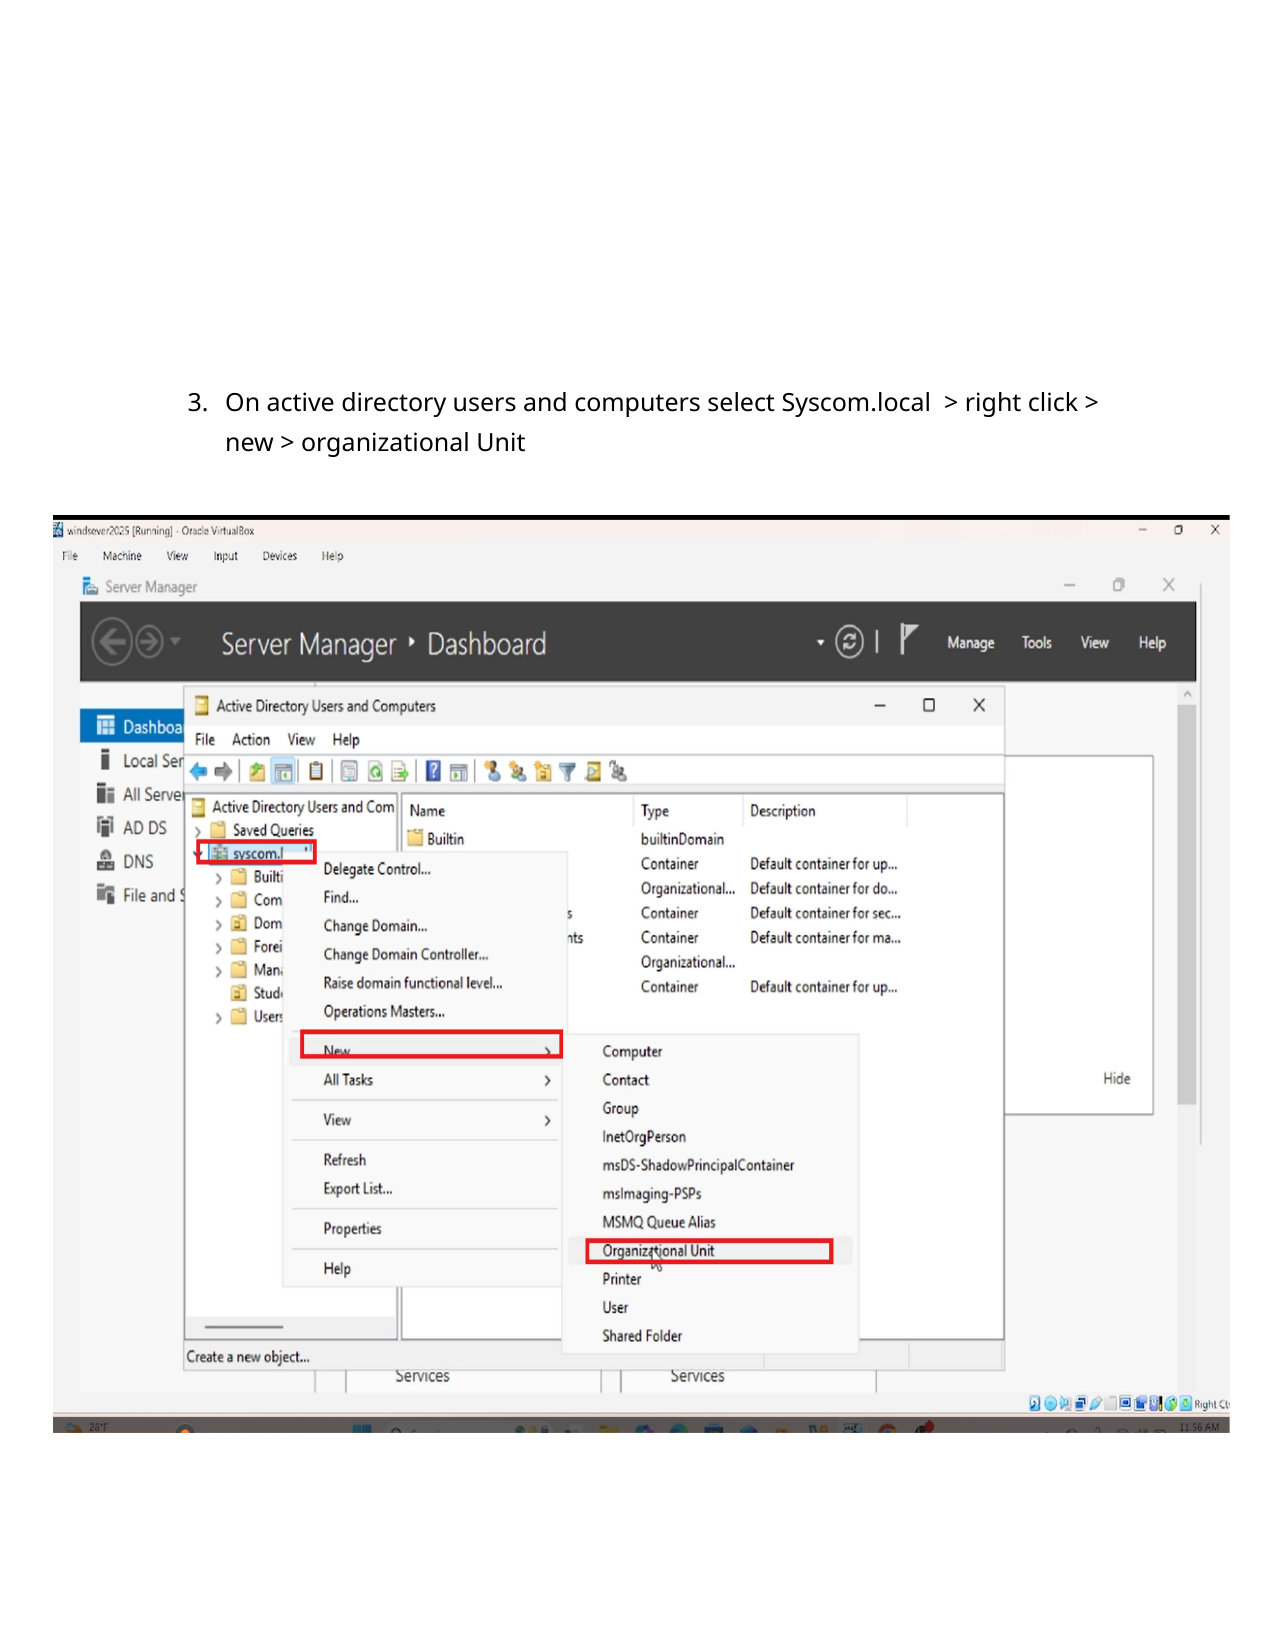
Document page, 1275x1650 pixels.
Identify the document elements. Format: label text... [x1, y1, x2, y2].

picture [51, 515, 1229, 1430]
list On active directory users and computers select Syscom.local > right click > new > organizational Unit [187, 385, 1125, 458]
